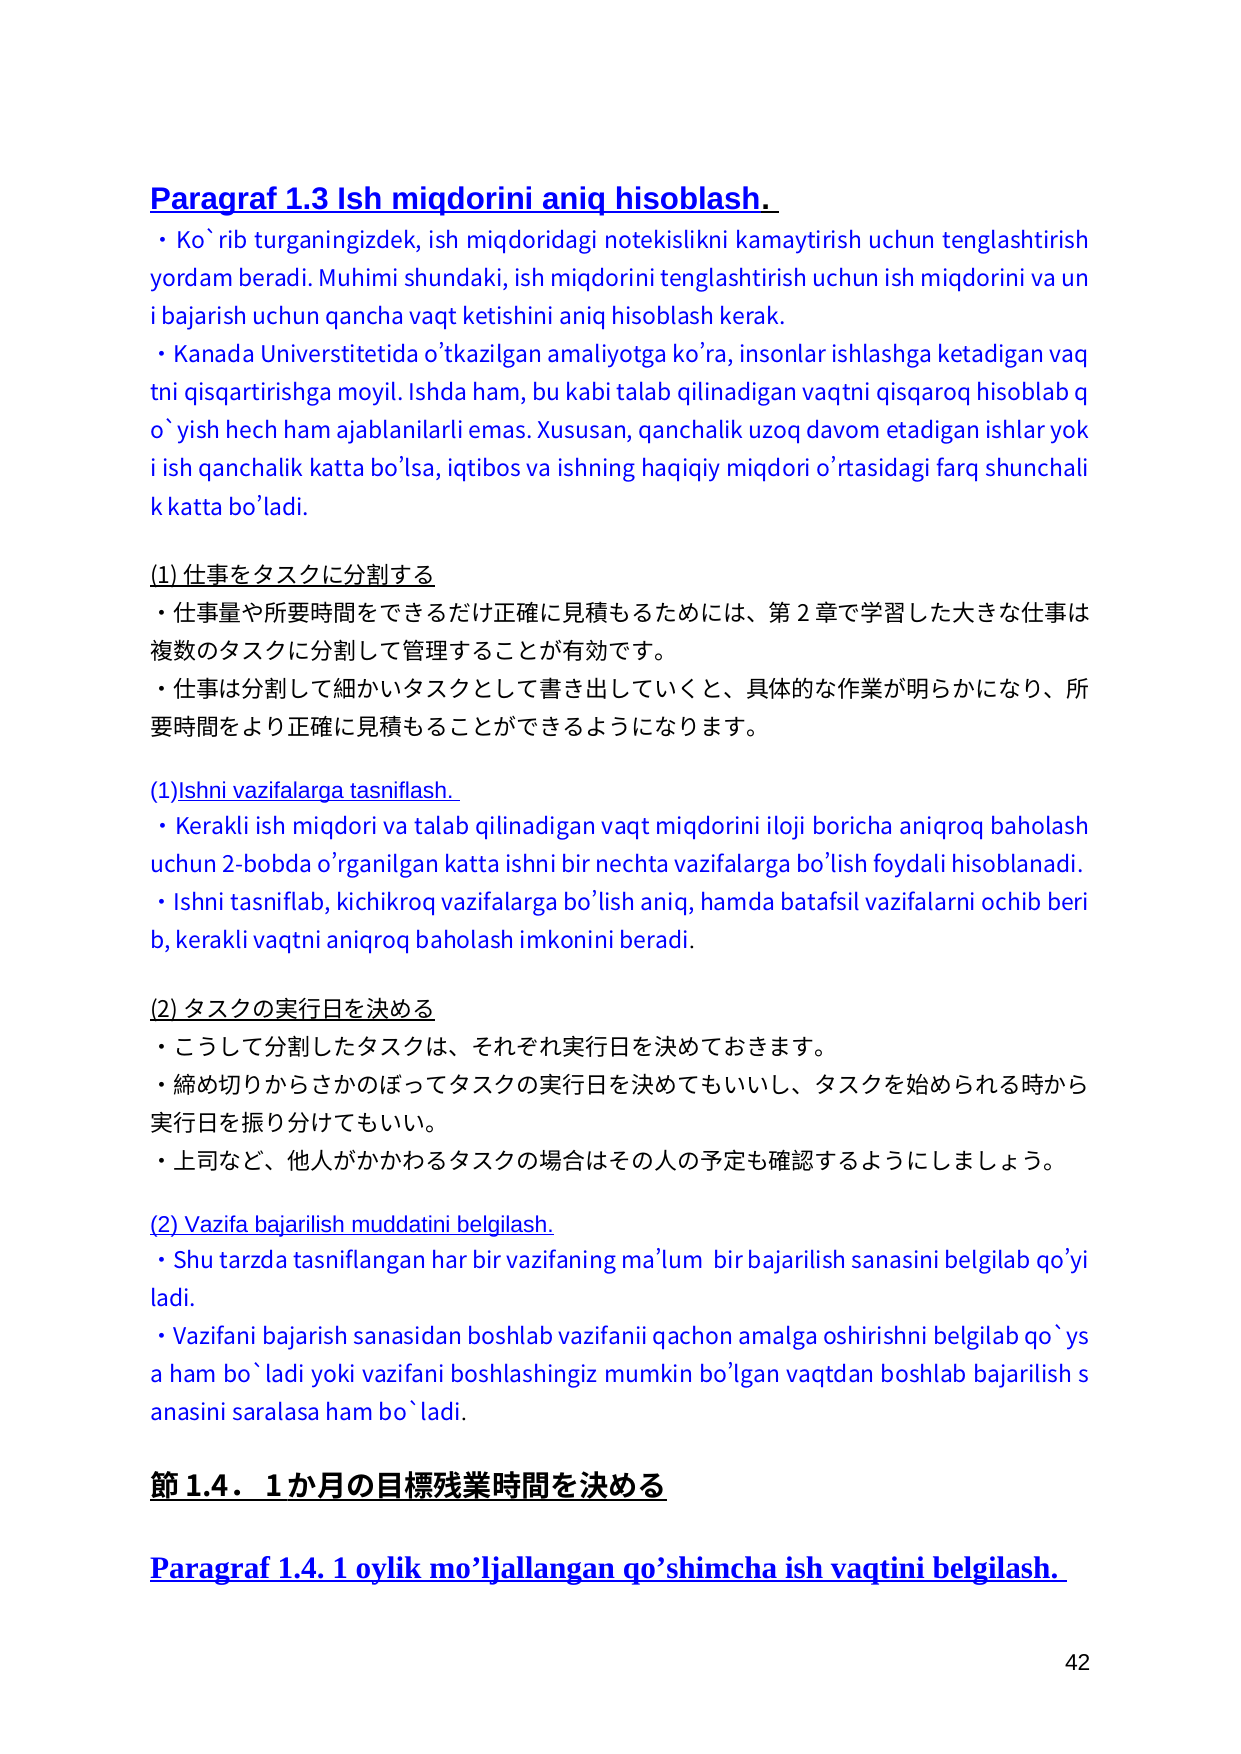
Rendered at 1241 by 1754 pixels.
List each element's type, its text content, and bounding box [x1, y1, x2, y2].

text ・仕事は分割して細かいタスクとして書き出していくと、具体的な作業が明らかになり、所要時間をより正確に見積もることができるようになります。 [150, 671, 1090, 742]
text (1) 仕事をタスクに分割する [150, 557, 1090, 590]
text ・上司など、他人がかかわるタスクの場合はその人の予定も確認するようにしましょう。 [150, 1143, 1090, 1176]
text Paragraf 1.3 Ish miqdorini aniq hisoblash. [150, 180, 1090, 216]
text . [150, 1318, 1090, 1427]
text (2) Vazifa bajarilish muddatini belgilash. [150, 1211, 1090, 1238]
text Paragraf 1.4. 1 oylik mo’ljallangan qo’shimcha ish vaqtini belgilash. [150, 1549, 1090, 1585]
text ・締め切りからさかのぼってタスクの実行日を決めてもいいし、タスクを始められる時から実行日を振り分けてもいい。 [150, 1067, 1090, 1138]
text (1)Ishni vazifalarga tasniflash. [150, 777, 1090, 804]
text ・仕事量や所要時間をできるだけ正確に見積もるためには、第2章で学習した大きな仕事は複数のタスクに分割して管理することが有効です。 [150, 595, 1090, 666]
text ・こうして分割したタスクは、それぞれ実行日を決めておきます。 [150, 1028, 1090, 1062]
text 節1.4． 1か月の目標残業時間を決める [150, 1462, 1090, 1504]
text (2) タスクの実行日を決める [150, 990, 1090, 1024]
text . [150, 884, 1090, 955]
